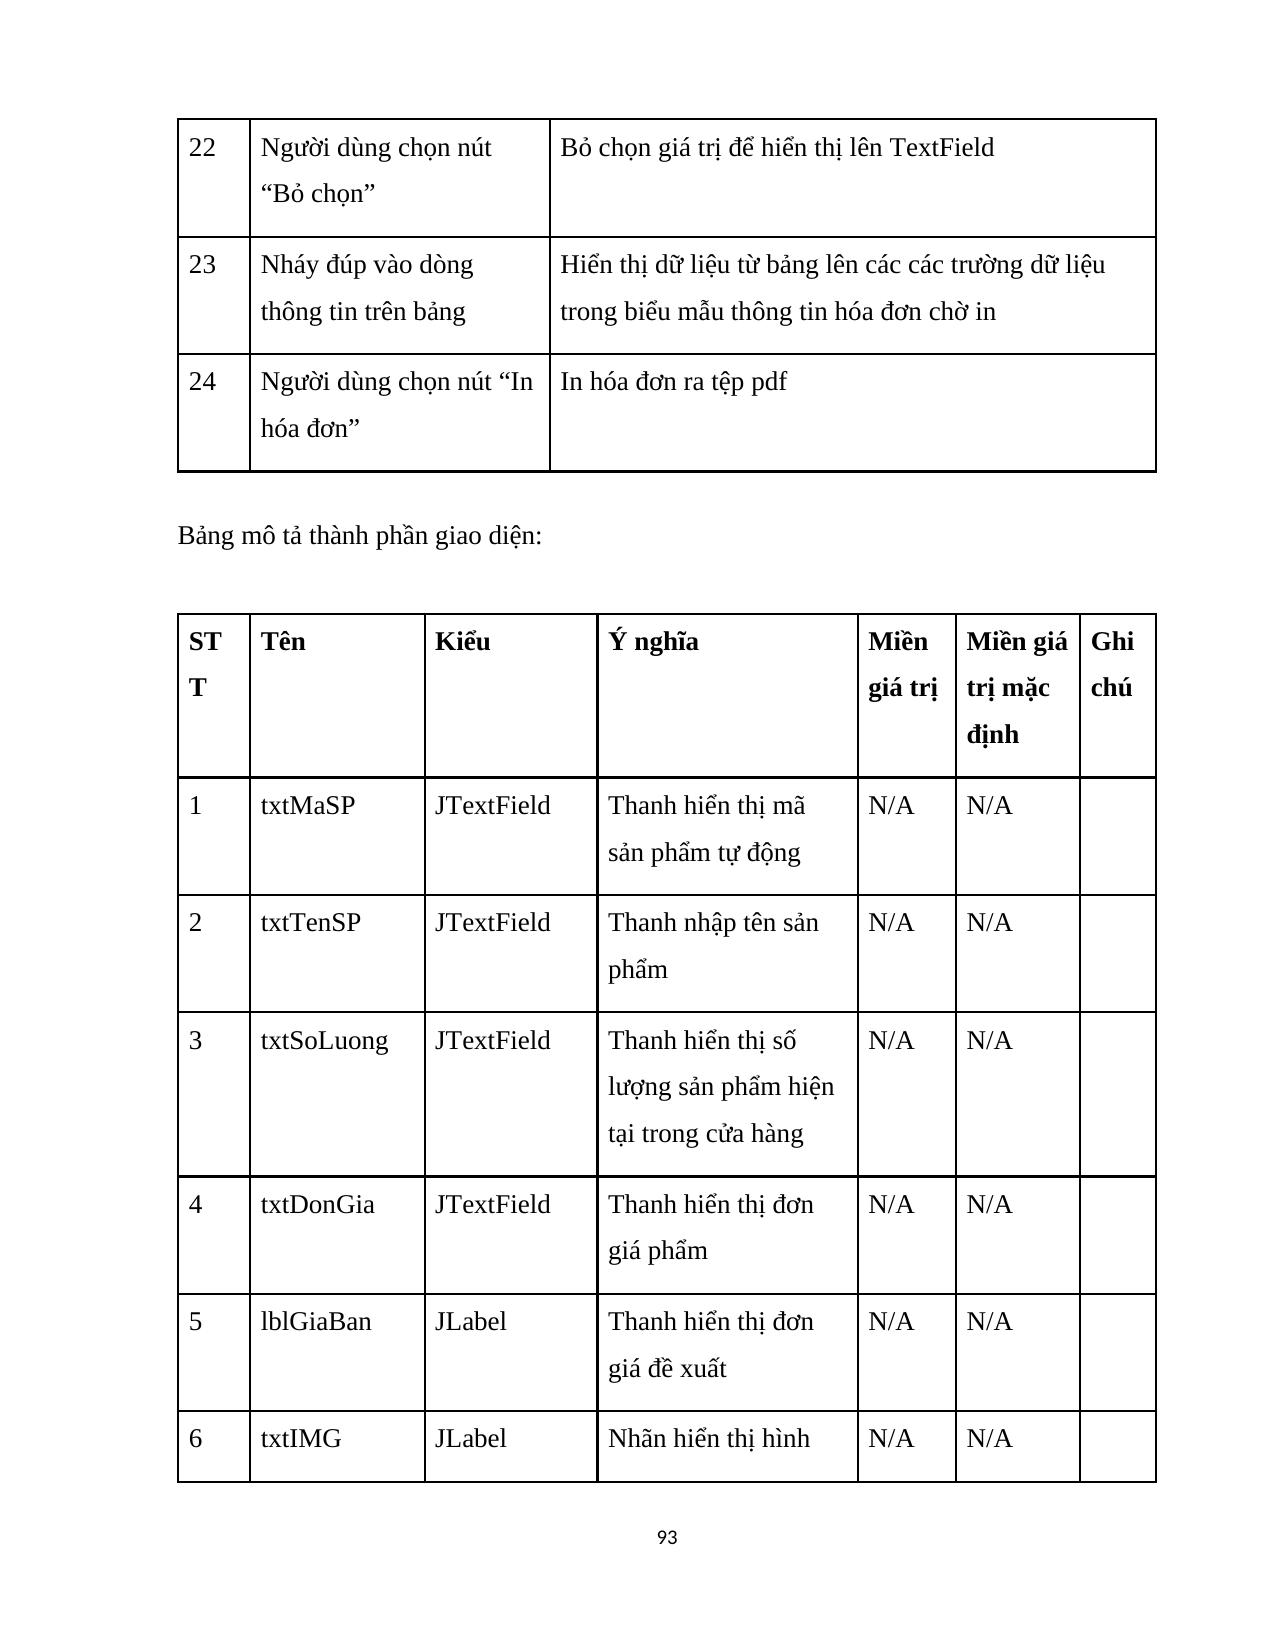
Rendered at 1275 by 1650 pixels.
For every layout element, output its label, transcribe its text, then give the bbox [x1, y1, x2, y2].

text Bảng mô tả thành phần giao diện: [177, 519, 1157, 550]
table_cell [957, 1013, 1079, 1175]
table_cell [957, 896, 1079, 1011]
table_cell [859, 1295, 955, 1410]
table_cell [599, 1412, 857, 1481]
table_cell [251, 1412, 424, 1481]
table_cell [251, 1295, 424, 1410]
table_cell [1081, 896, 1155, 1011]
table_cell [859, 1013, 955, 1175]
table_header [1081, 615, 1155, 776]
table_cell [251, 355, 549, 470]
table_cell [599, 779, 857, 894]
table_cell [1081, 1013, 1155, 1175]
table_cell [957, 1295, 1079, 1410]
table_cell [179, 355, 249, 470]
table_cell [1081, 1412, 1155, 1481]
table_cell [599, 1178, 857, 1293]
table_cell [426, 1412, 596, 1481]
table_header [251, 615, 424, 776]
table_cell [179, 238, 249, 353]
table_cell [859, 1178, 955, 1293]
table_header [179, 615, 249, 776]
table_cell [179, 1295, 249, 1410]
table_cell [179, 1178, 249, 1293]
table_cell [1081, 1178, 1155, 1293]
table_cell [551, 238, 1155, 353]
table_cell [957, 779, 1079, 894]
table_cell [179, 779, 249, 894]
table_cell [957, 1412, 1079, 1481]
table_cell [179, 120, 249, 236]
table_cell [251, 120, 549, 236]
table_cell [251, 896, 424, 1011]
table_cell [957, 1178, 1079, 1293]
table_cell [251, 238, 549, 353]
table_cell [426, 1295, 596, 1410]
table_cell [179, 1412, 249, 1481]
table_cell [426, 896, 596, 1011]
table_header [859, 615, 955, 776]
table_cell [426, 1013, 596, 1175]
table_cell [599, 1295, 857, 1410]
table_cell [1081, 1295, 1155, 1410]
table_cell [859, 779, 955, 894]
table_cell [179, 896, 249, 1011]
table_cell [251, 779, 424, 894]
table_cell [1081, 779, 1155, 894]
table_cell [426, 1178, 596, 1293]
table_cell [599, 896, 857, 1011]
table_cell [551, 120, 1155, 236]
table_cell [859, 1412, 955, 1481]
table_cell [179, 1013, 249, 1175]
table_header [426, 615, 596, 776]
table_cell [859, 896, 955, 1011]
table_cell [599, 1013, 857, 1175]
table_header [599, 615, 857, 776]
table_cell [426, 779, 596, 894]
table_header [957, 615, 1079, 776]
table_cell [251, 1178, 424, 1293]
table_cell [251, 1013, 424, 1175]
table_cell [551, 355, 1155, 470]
